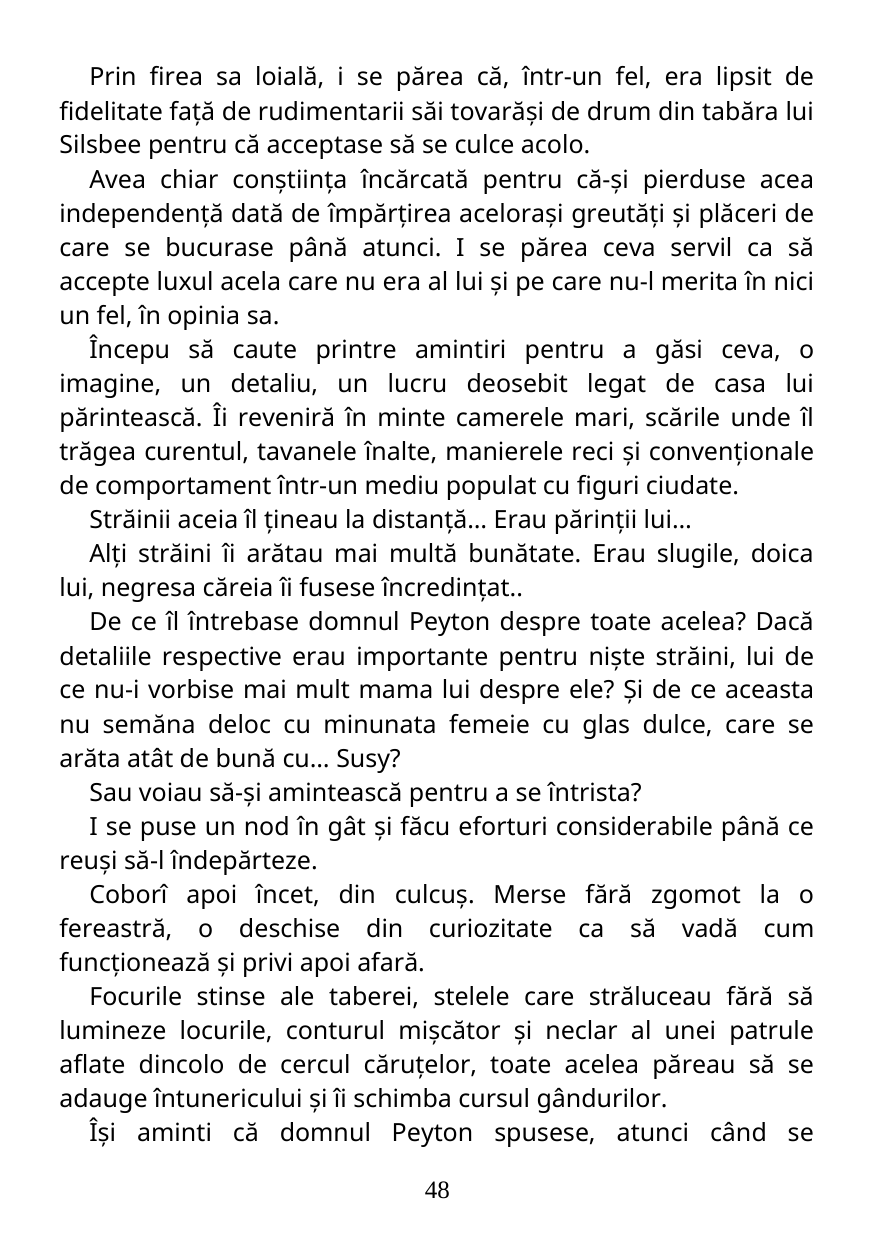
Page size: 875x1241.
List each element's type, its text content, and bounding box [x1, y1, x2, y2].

text De ce îl întrebase domnul Peyton despre toate acelea? Dacă detaliile respective erau importante pentru nişte străini, lui de ce nu-i vorbise mai mult mama lui despre ele? Şi de ce aceasta nu semăna deloc cu minunata femeie cu glas dulce, care se arăta atât de bună cu… Susy? [59, 604, 815, 774]
text Alţi străini îi arătau mai multă bunătate. Erau slugile, doica lui, negresa căreia îi fusese încredinţat.. [59, 536, 815, 604]
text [59, 1115, 815, 1149]
text Avea chiar conştiinţa încărcată pentru că-şi pierduse acea independenţă dată de împărţirea aceloraşi greutăţi şi plăceri de care se bucurase până atunci. I se părea ceva servil ca să accepte luxul acela care nu era al lui şi pe care nu-l merita în nici un fel, în opinia sa. [59, 161, 815, 332]
text Coborî apoi încet, din culcuş. Merse fără zgomot la o fereastră, o deschise din curiozitate ca să vadă cum funcţionează şi privi apoi afară. [59, 877, 815, 979]
text Începu să caute printre amintiri pentru a găsi ceva, o imagine, un detaliu, un lucru deosebit legat de casa lui părintească. Îi reveniră în minte camerele mari, scările unde îl trăgea curentul, tavanele înalte, manierele reci şi convenţionale de comportament într-un mediu populat cu figuri ciudate. [59, 332, 815, 502]
text Focurile stinse ale taberei, stelele care străluceau fără să lumineze locurile, conturul mişcător şi neclar al unei patrule aflate dincolo de cercul căruţelor, toate acelea păreau să se adauge întunericului şi îi schimba cursul gândurilor. [59, 979, 815, 1115]
text I se puse un nod în gât şi făcu eforturi considerabile până ce reuşi să-l îndepărteze. [59, 808, 815, 877]
text Sau voiau să-şi amintească pentru a se întrista? [59, 774, 815, 808]
text Străinii aceia îl ţineau la distanţă… Erau părinţii lui… [59, 502, 815, 536]
text Prin firea sa loială, i se părea că, într-un fel, era lipsit de fidelitate faţă de rudimentarii săi tovarăşi de drum din tabăra lui Silsbee pentru că acceptase să se culce acolo. [59, 59, 815, 161]
